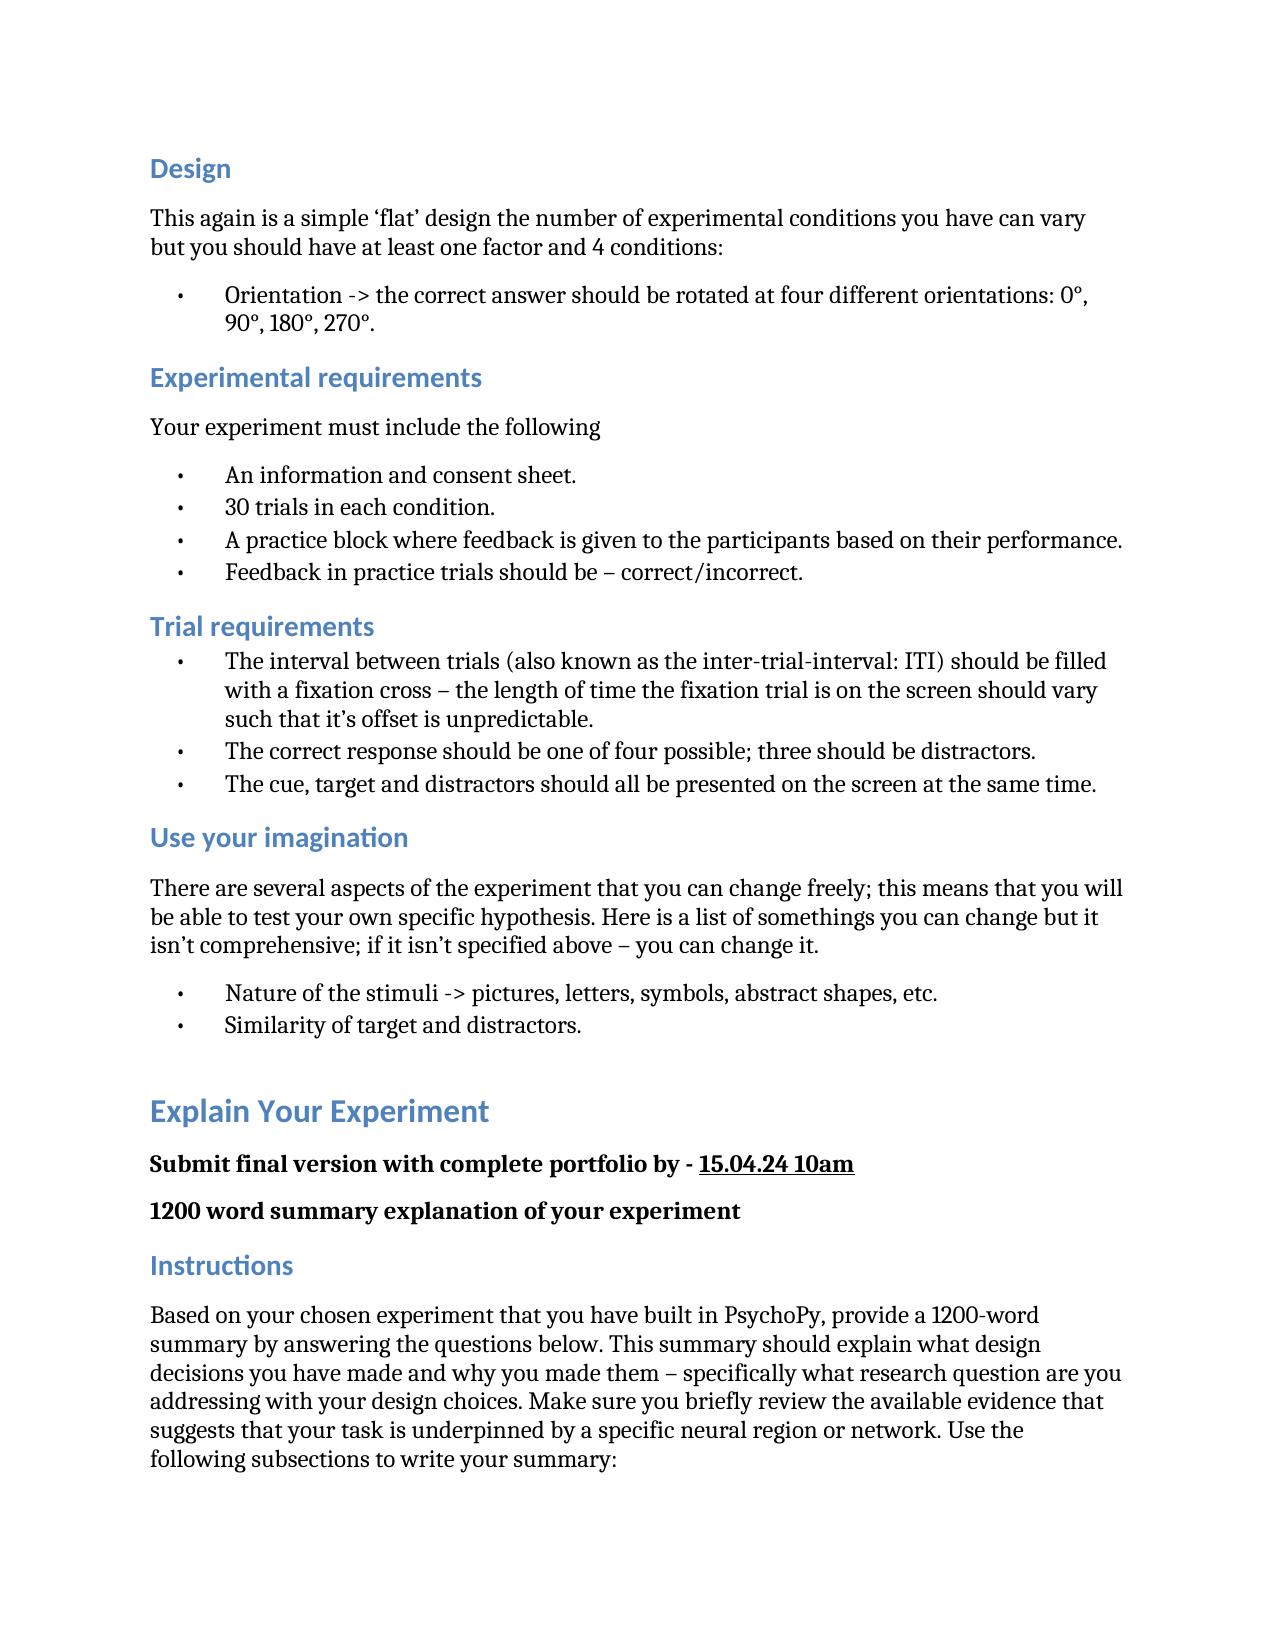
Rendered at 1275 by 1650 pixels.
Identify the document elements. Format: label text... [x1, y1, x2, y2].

list Orientation -> the correct answer should be rotated at four different orientations: 0°, 90°, 180°, 270°. [175, 281, 1125, 338]
list 30 trials in each condition. [175, 493, 1125, 522]
list Feedback in practice trials should be – correct/incorrect. [175, 558, 1125, 587]
text Your experiment must include the following [150, 413, 1125, 442]
list Nature of the stimuli -> pictures, letters, symbols, abstract shapes, etc. [175, 979, 1125, 1007]
list The interval between trials (also known as the inter-trial-interval: ITI) should be filled with a fixation cross – the length of time the fixation trial is on the screen should vary such that it’s offset is unpredictable. [175, 647, 1125, 733]
subtitle Use your imagination [150, 819, 1125, 855]
subtitle Instructions [150, 1247, 1125, 1282]
list The cue, target and distractors should all be presented on the screen at the same time. [175, 770, 1125, 798]
list The correct response should be one of four possible; three should be distractors. [175, 737, 1125, 766]
list A practice block where feedback is given to the participants based on their performance. [175, 526, 1125, 554]
subtitle Explain Your Experiment [150, 1090, 1125, 1131]
list An information and consent sheet. [175, 461, 1125, 489]
text Based on your chosen experiment that you have built in PsychoPy, provide a 1200-word summary by answering the questions below. This summary should explain what design decisions you have made and why you made them – specifically what research question are you addressing with your design choices. Make sure you briefly review the available evidence that suggests that your task is underpinned by a specific neural region or network. Use the following subsections to write your summary: [150, 1301, 1125, 1473]
text This again is a simple ‘flat’ design the number of experimental conditions you have can vary but you should have at least one factor and 4 conditions: [150, 204, 1125, 262]
text 1200 word summary explanation of your experiment [150, 1197, 1125, 1226]
list Similarity of target and distractors. [175, 1011, 1125, 1040]
subtitle Trial requirements [150, 608, 1125, 643]
subtitle Design [150, 150, 1125, 186]
subtitle Experimental requirements [150, 359, 1125, 394]
text There are several aspects of the experiment that you can change freely; this means that you will be able to test your own specific hypothesis. Here is a list of somethings you can change but it isn’t comprehensive; if it isn’t specified above – you can change it. [150, 874, 1125, 960]
text Submit final version with complete portfolio by - 15.04.24 10am [150, 1149, 1125, 1178]
